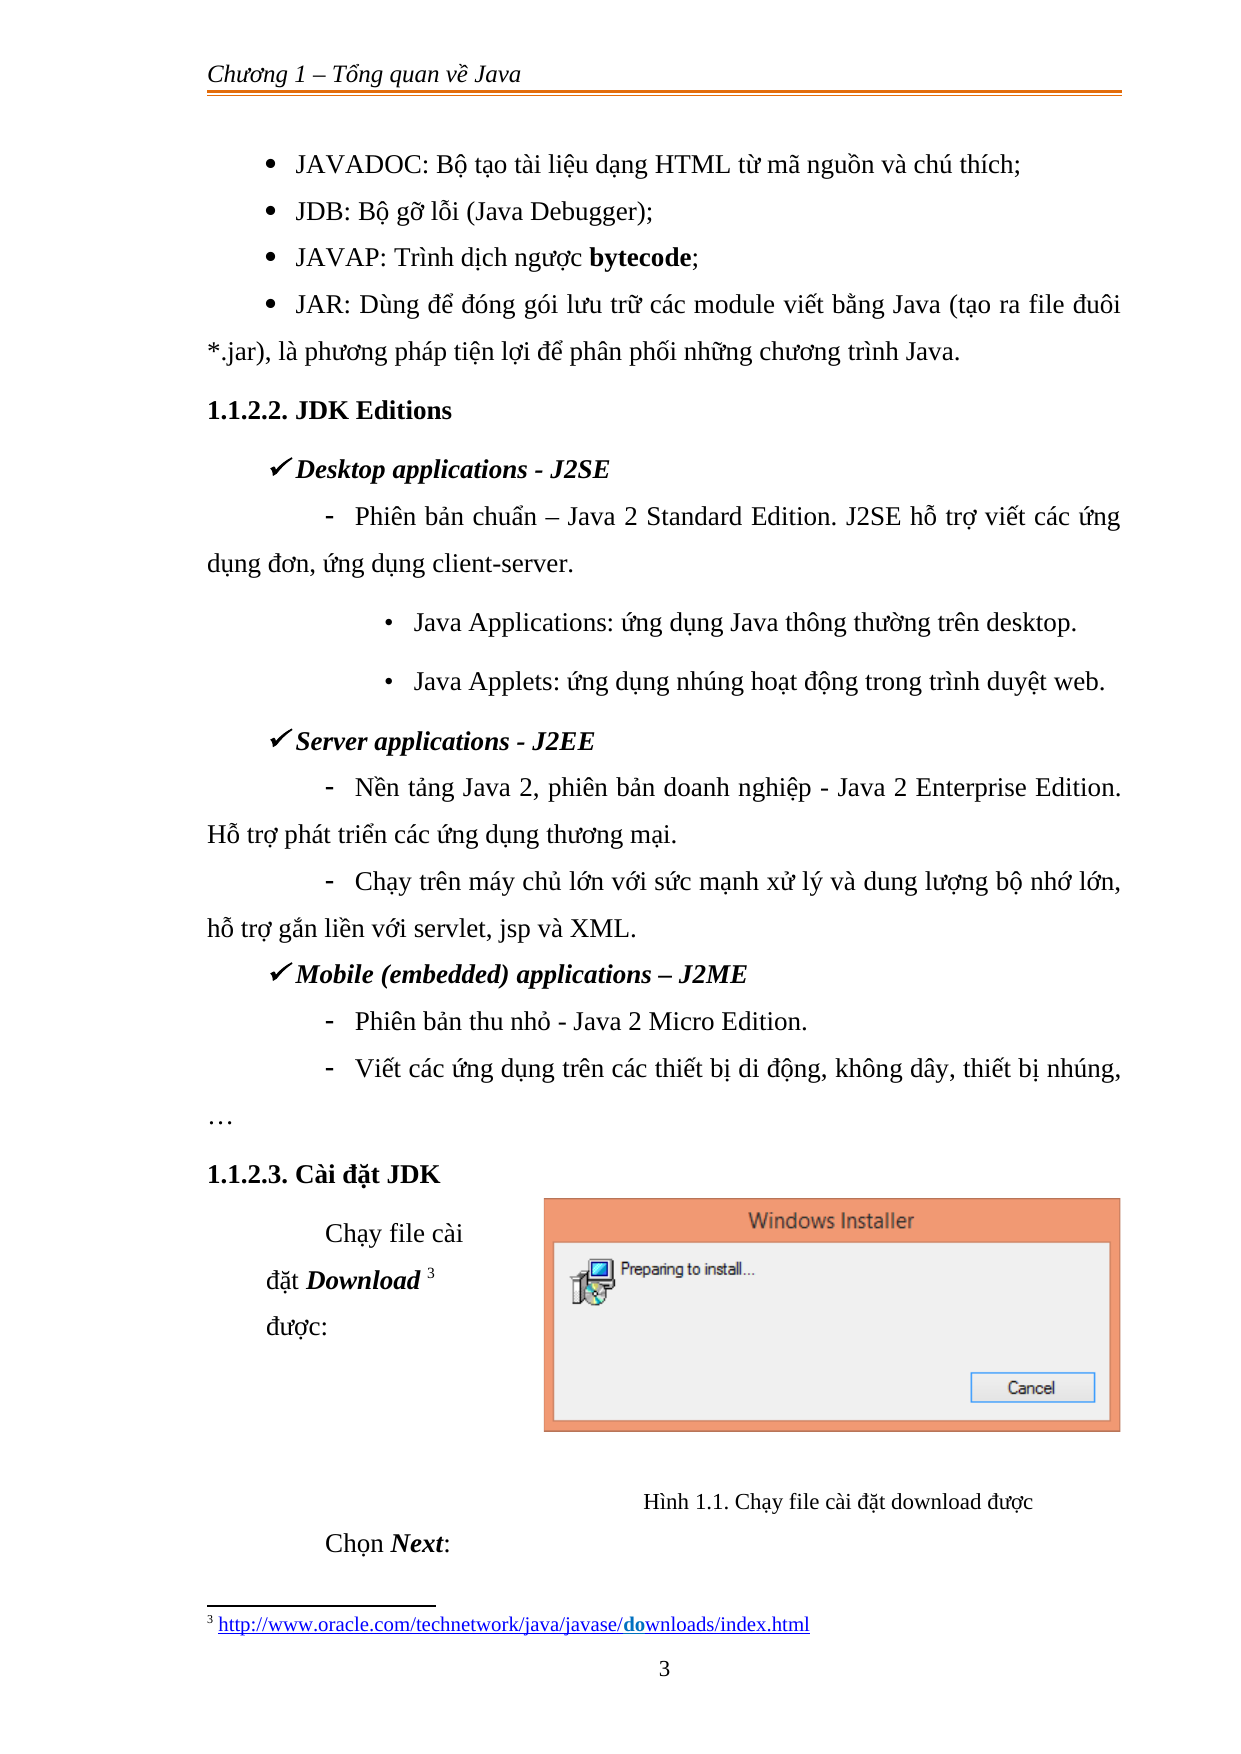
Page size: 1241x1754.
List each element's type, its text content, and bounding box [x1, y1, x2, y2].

list Chọn Next: [266, 1527, 1122, 1558]
text • Java Applets: ứng dụng nhúng hoạt động trong trình duyệt web. [207, 665, 1122, 697]
list Server applications - J2EE [207, 724, 1122, 756]
list Phiên bản chuẩn – Java 2 Standard Edition. J2SE hỗ trợ viết các ứng dụng đơn, ứng dụng client-server. [207, 500, 1122, 578]
text Hình 1.1. Chạy file cài đặt download được [207, 1488, 1033, 1514]
list Chạy file cài đặt Download được: [266, 1217, 502, 1342]
list Mobile (embedded) applications – J2ME [207, 958, 1122, 989]
list Viết các ứng dụng trên các thiết bị di động, không dây, thiết bị nhúng,… [207, 1052, 1122, 1130]
list JAVAP: Trình dịch ngược bytecode; [207, 241, 1122, 273]
list JDB: Bộ gỡ lỗi (Java Debugger); [207, 194, 1122, 226]
list Desktop applications - J2SE [207, 453, 1122, 485]
subtitle JDK Editions [207, 394, 1122, 425]
list Chạy trên máy chủ lớn với sức mạnh xử lý và dung lượng bộ nhớ lớn, hỗ trợ gắn liền với servlet, jsp và XML. [207, 865, 1122, 943]
picture [543, 1198, 1121, 1432]
list JAVADOC: Bộ tạo tài liệu dạng HTML từ mã nguồn và chú thích; [207, 148, 1122, 179]
list Nền tảng Java 2, phiên bản doanh nghiệp - Java 2 Enterprise Edition. Hỗ trợ phát triển các ứng dụng thương mại. [207, 771, 1122, 849]
text • Java Applications: ứng dụng Java thông thường trên desktop. [207, 606, 1122, 637]
list JAR: Dùng để đóng gói lưu trữ các module viết bằng Java (tạo ra file đuôi *.jar), là phương pháp tiện lợi để phân phối những chương trình Java. [207, 288, 1122, 366]
subtitle Cài đặt JDK [207, 1158, 1122, 1189]
list Phiên bản thu nhỏ - Java 2 Micro Edition. [207, 1005, 1122, 1036]
